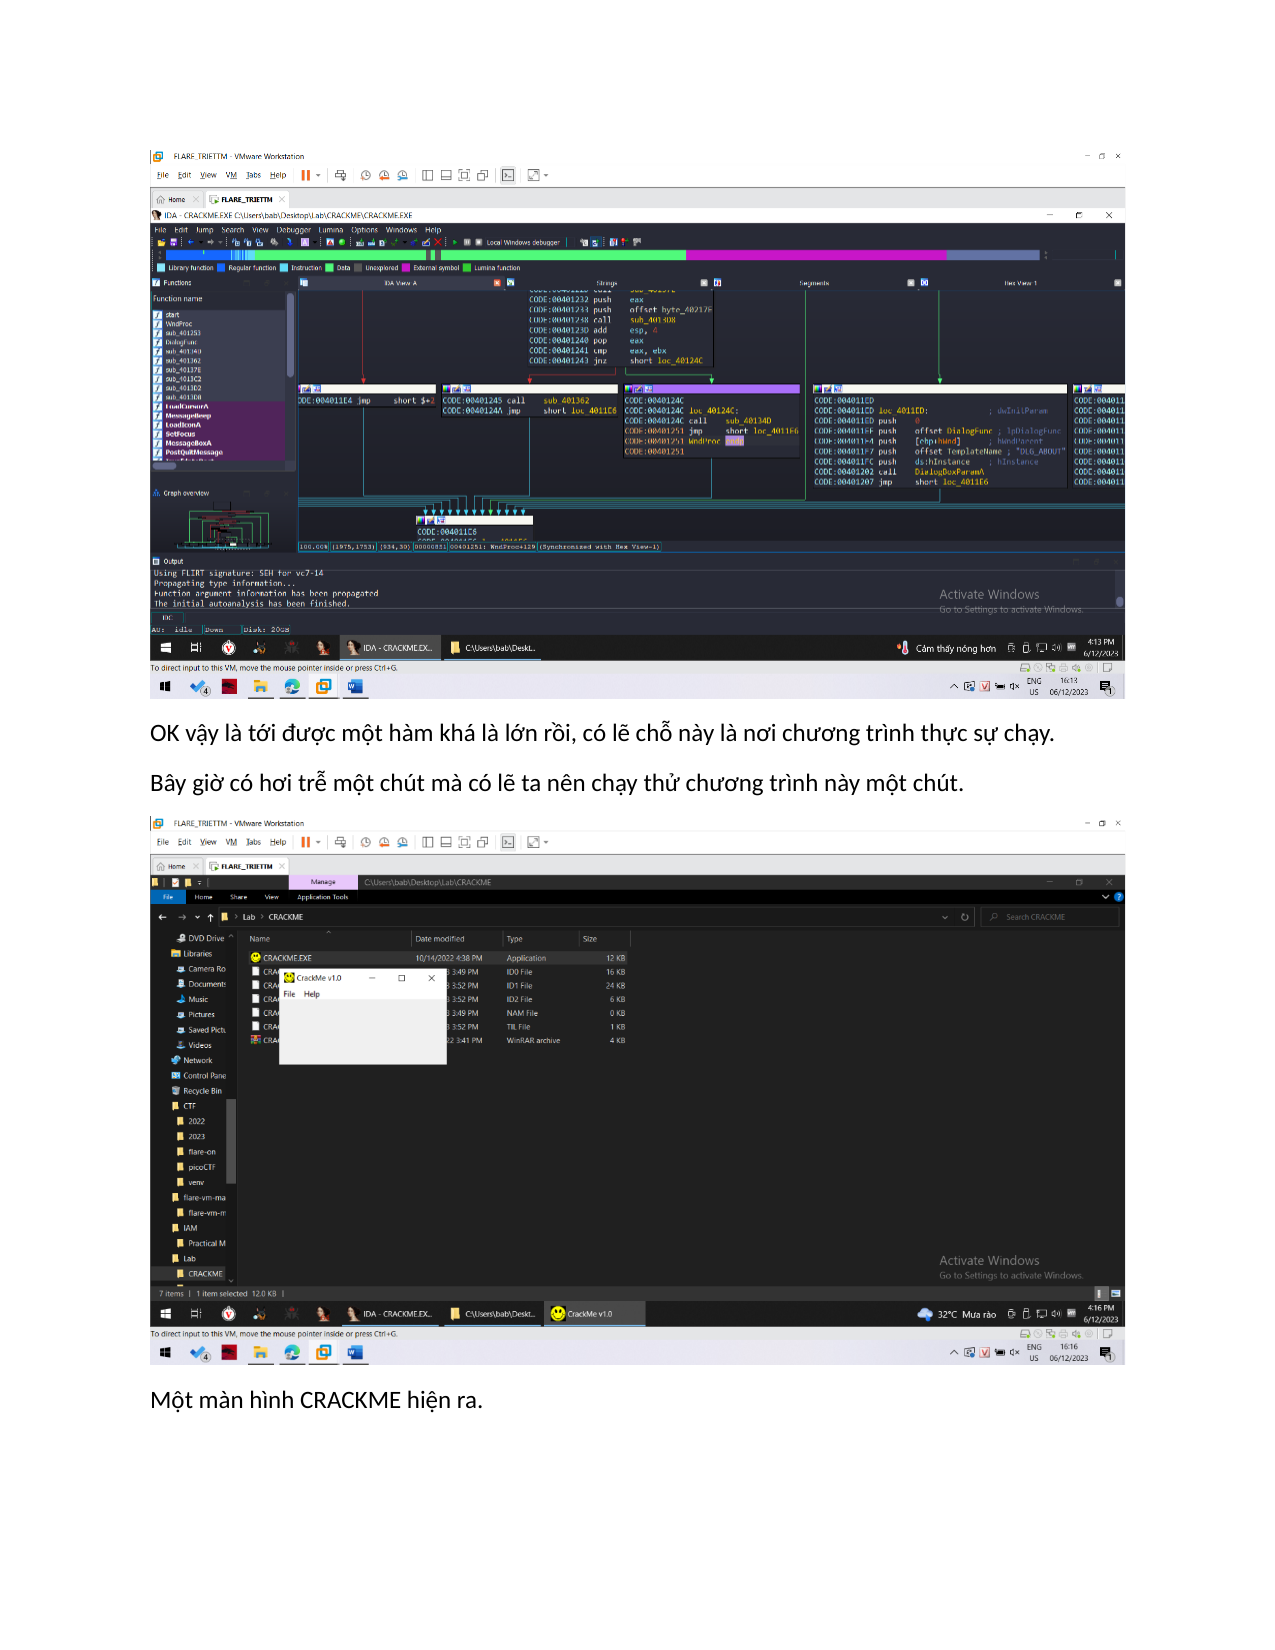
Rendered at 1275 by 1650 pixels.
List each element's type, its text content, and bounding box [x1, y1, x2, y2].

text OK vậy là tới được một hàm khá là lớn rồi, có lẽ chỗ này là nơi chương trình thực sự chạy. [150, 717, 1125, 748]
picture [150, 150, 1125, 699]
text Bây giờ có hơi trễ một chút mà có lẽ ta nên chạy thử chương trình này một chút. [150, 767, 1125, 797]
text Một màn hình CRACKME hiện ra. [150, 1384, 1125, 1414]
picture [150, 816, 1125, 1365]
